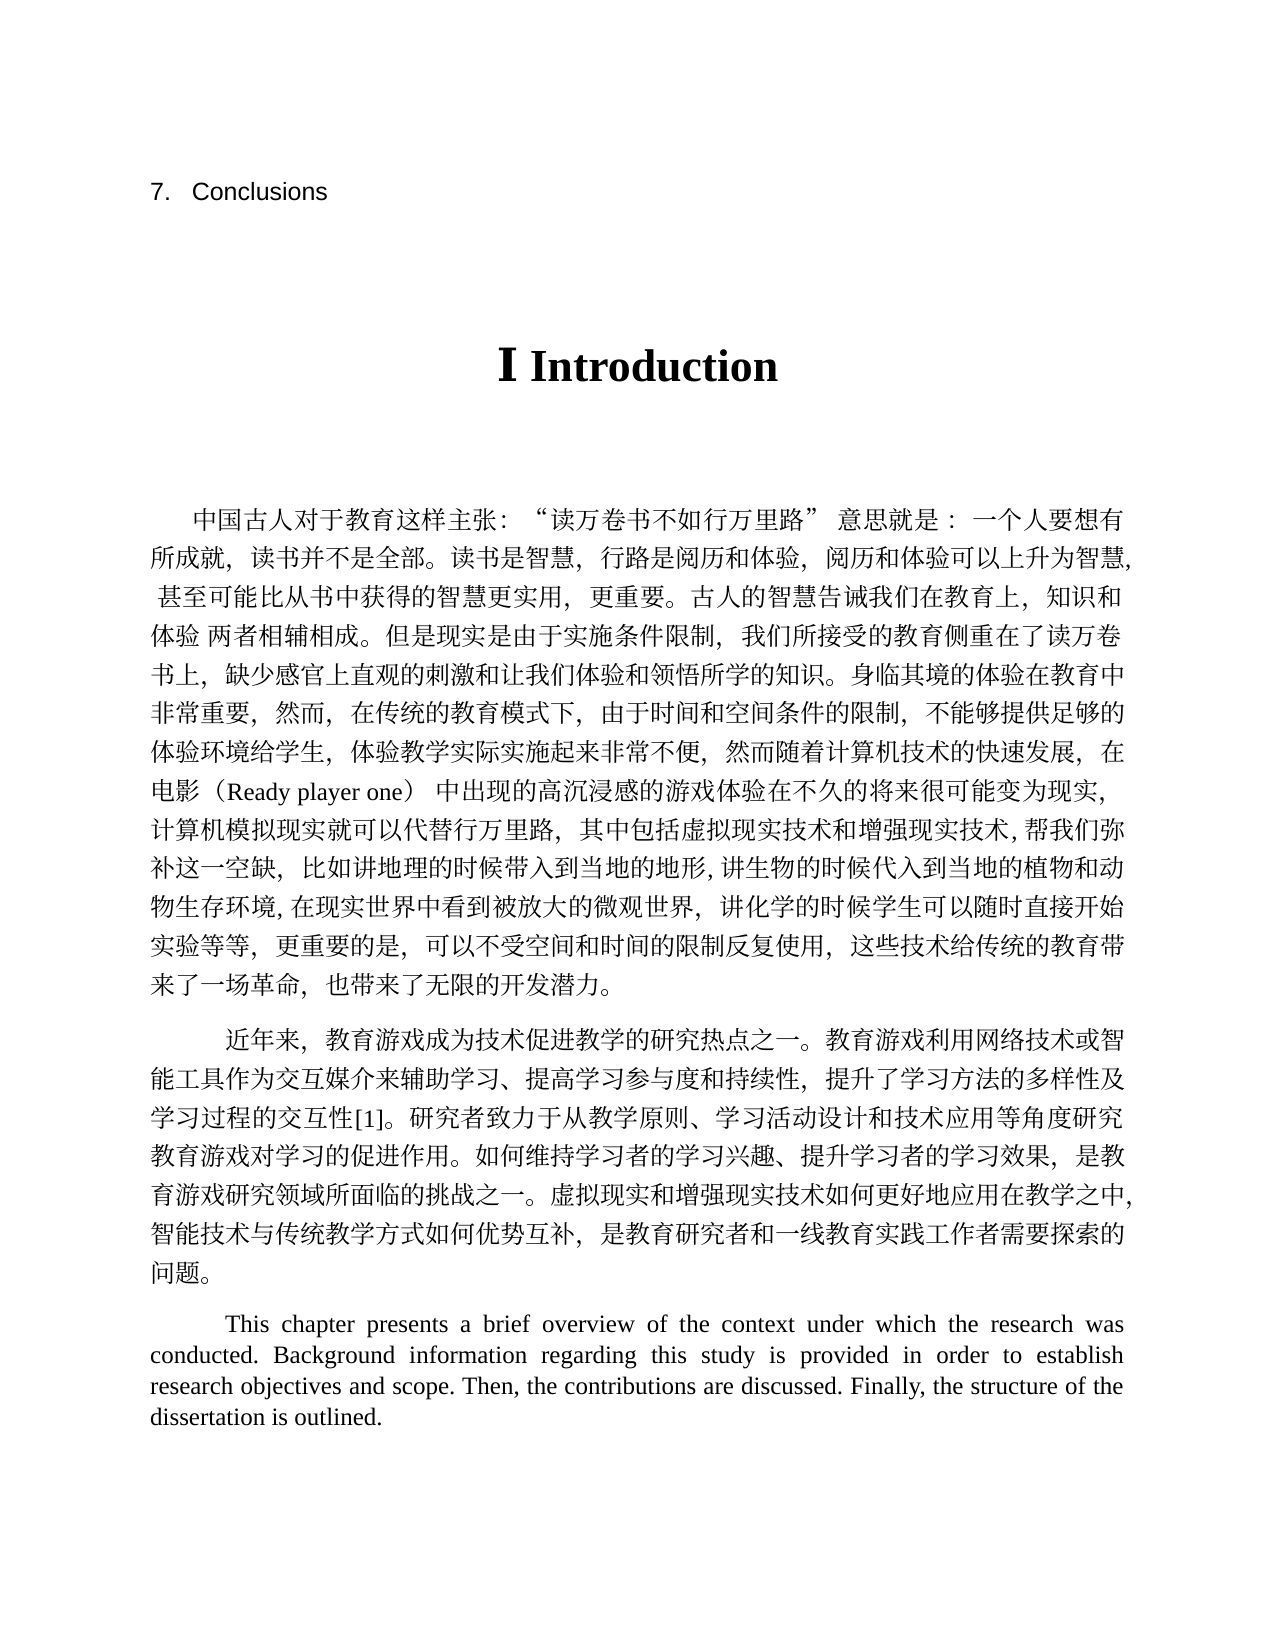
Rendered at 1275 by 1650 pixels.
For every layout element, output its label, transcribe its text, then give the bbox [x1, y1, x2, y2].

text Ⅰ Introduction [150, 339, 1125, 392]
text 7. Conclusions [150, 177, 1125, 206]
text 近年来，教育游戏成为技术促进教学的研究热点之一。教育游戏利用网络技术或智能工具作为交互媒介来辅助学习、提高学习参与度和持续性，提升了学习方法的多样性及学习过程的交互性[1]。研究者致力于从教学原则、学习活动设计和技术应用等角度研究教育游戏对学习的促进作用。如何维持学习者的学习兴趣、提升学习者的学习效果，是教育游戏研究领域所面临的挑战之一。虚拟现实和增强现实技术如何更好地应用在教学之中，智能技术与传统教学方式如何优势互补，是教育研究者和一线教育实践工作者需要探索的问题。 [150, 1021, 1125, 1289]
text 中国古人对于教育这样主张：“读万卷书不如行万里路” 意思就是 ：一个人要想有所成就，读书并不是全部。读书是智慧，行路是阅历和体验，阅历和体验可以上升为智慧, 甚至可能比从书中获得的智慧更实用，更重要。古人的智慧告诫我们在教育上，知识和体验 两者相辅相成。但是现实是由于实施条件限制，我们所接受的教育侧重在了读万卷书上，缺少感官上直观的刺激和让我们体验和领悟所学的知识。身临其境的体验在教育中非常重要，然而，在传统的教育模式下，由于时间和空间条件的限制，不能够提供足够的体验环境给学生，体验教学实际实施起来非常不便，然而随着计算机技术的快速发展，在电影（Ready player one） 中出现的高沉浸感的游戏体验在不久的将来很可能变为现实，计算机模拟现实就可以代替行万里路，其中包括虚拟现实技术和增强现实技术, 帮我们弥补这一空缺，比如讲地理的时候带入到当地的地形, 讲生物的时候代入到当地的植物和动物生存环境, 在现实世界中看到被放大的微观世界，讲化学的时候学生可以随时直接开始实验等等，更重要的是，可以不受空间和时间的限制反复使用，这些技术给传统的教育带来了一场革命，也带来了无限的开发潜力。 [150, 500, 1125, 1001]
text This chapter presents a brief overview of the context under which the research was conducted. Background information regarding this study is provided in order to establish research objectives and scope. Then, the contributions are discussed. Finally, the structure of the dissertation is outlined. [150, 1309, 1125, 1431]
